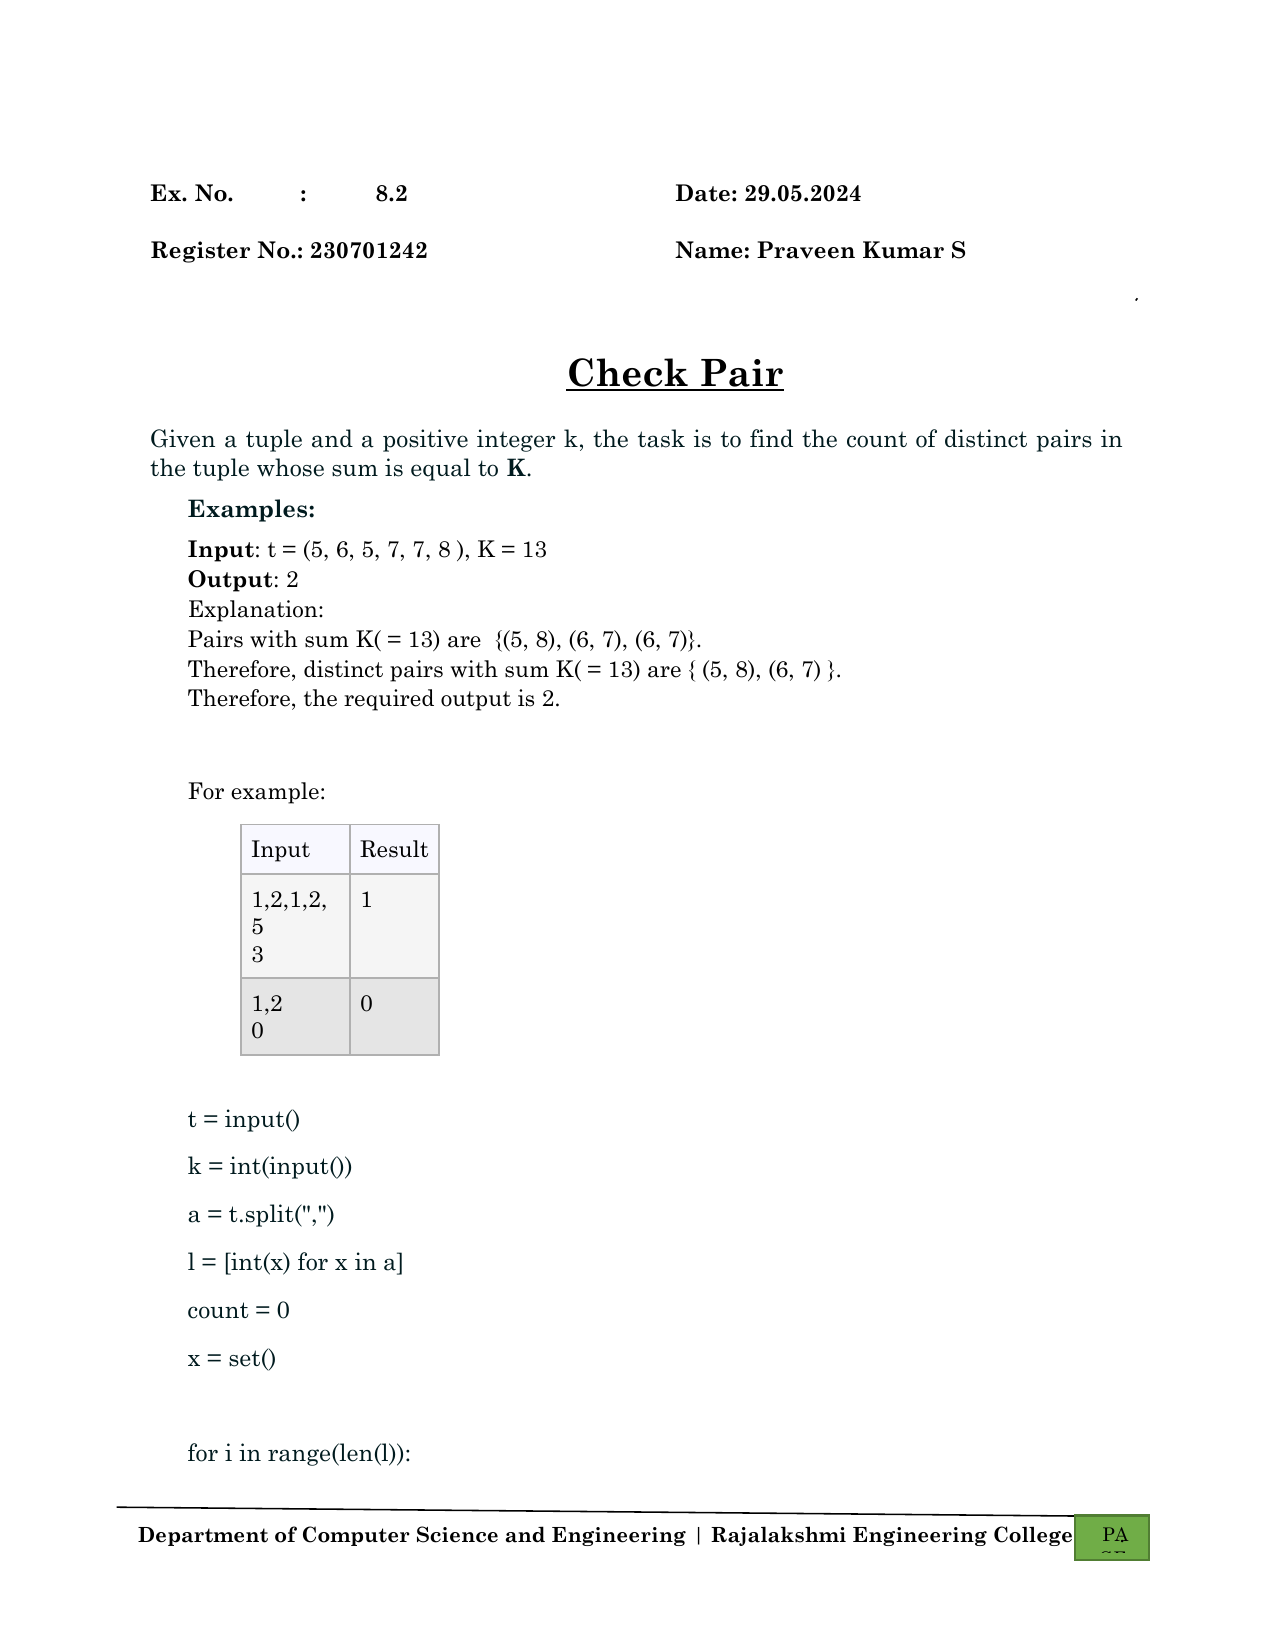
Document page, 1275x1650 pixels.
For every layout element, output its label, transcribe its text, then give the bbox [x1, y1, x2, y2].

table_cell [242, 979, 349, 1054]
text Ex. No. : 8.2 Date: 29.05.2024 [150, 179, 1125, 207]
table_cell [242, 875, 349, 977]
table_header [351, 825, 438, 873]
text for i in range(len(l)): [187, 1438, 1125, 1467]
text a = t.split(",") [187, 1199, 1125, 1228]
text x = set() [187, 1342, 1125, 1371]
text count = 0 [187, 1294, 1125, 1323]
text Check Pair [225, 349, 1125, 394]
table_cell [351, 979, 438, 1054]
text Input: t = (5, 6, 5, 7, 7, 8 ), K = 13 Output: 2 Explanation: Pairs with sum K( = 13) are {(5, 8), (6, 7), (6, 7)}. Therefore, distinct pairs with sum K( = 13) are { (5, 8), (6, 7) }. Therefore, the required output is 2. [187, 535, 1125, 712]
text Given a tuple and a positive integer k, the task is to find the count of distinct pairs in the tuple whose sum is equal to K. [150, 424, 1125, 481]
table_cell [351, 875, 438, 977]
text Examples: [187, 494, 1125, 523]
text Register No.: 230701242 Name: Praveen Kumar S [150, 236, 1125, 263]
text l = [int(x) for x in a] [187, 1247, 1125, 1276]
text t = input() [187, 1103, 1125, 1132]
text k = int(input()) [187, 1151, 1125, 1180]
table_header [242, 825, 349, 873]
text For example: [187, 777, 1125, 805]
